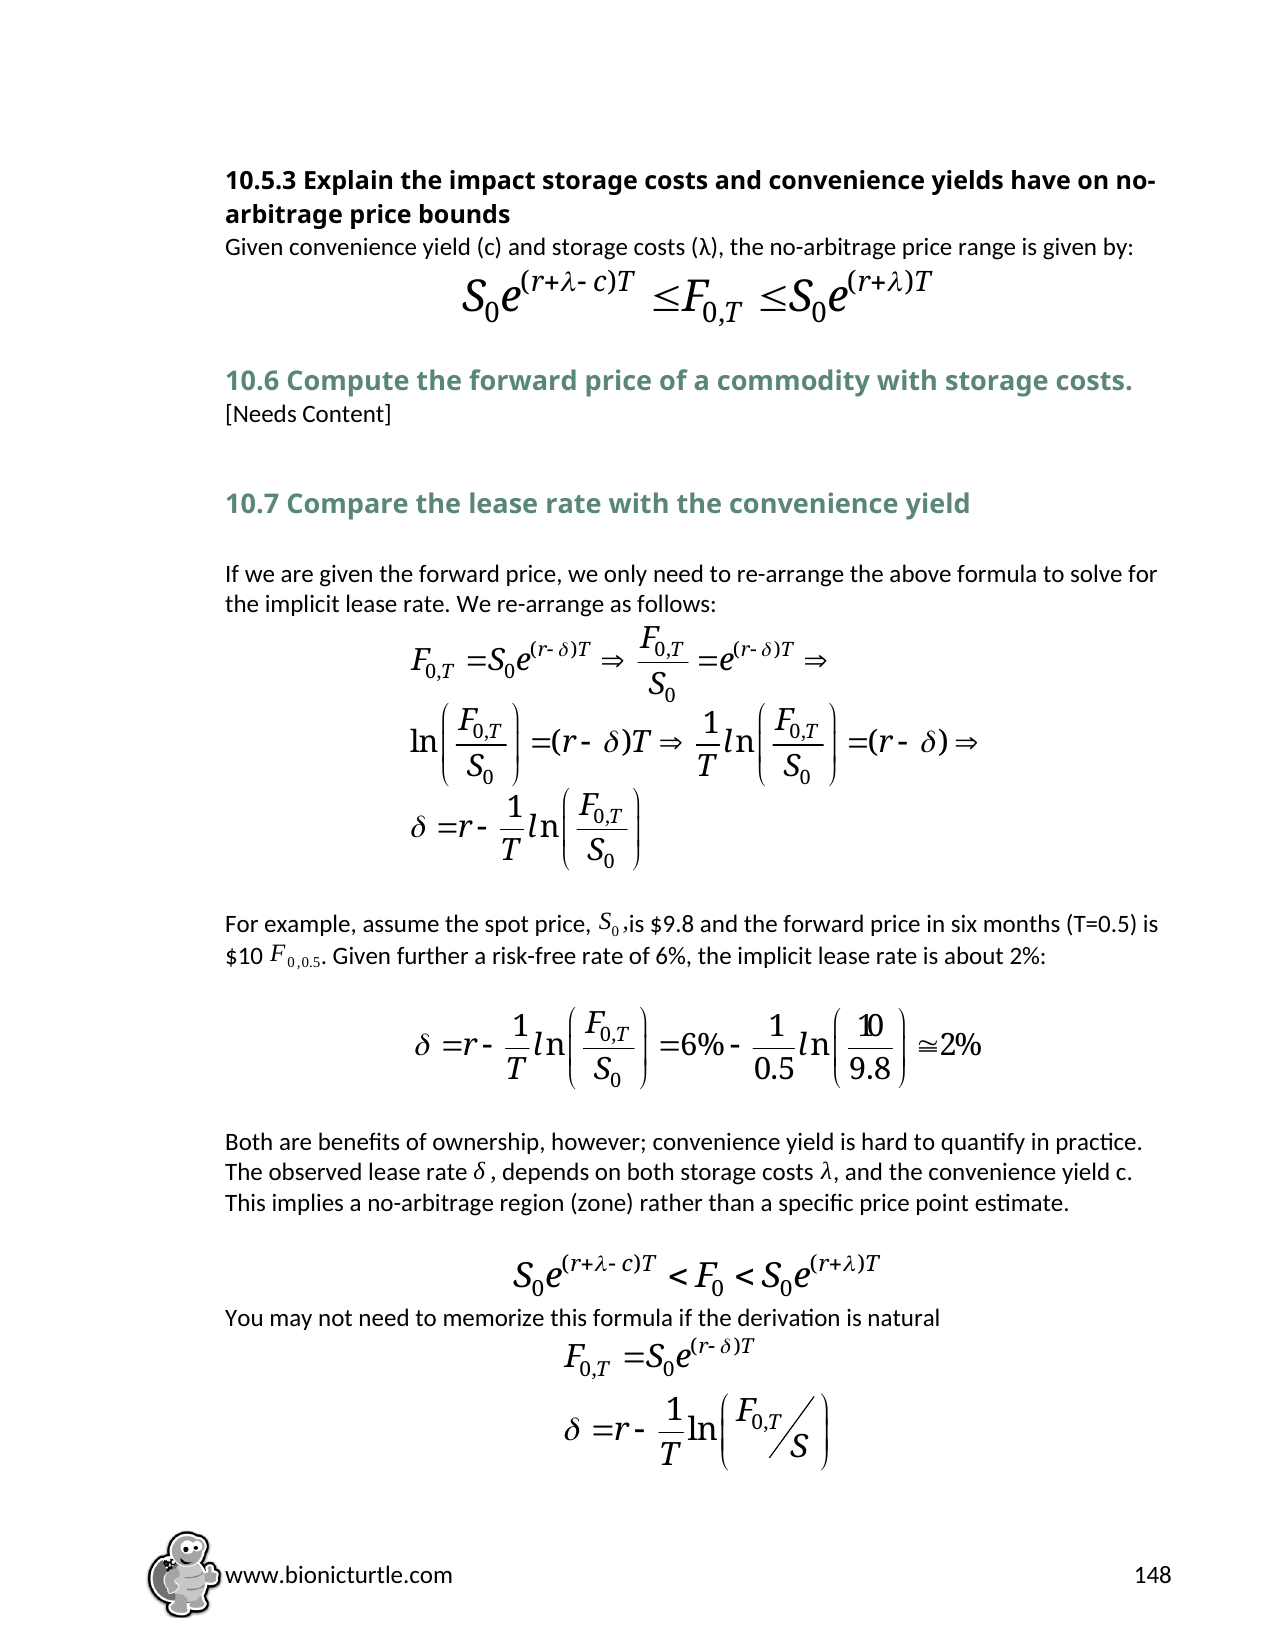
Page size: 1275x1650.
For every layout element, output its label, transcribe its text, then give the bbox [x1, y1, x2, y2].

text [Needs Content] [225, 398, 1172, 429]
text Given convenience yield (c) and storage costs (λ), the no-arbitrage price range is given by: [225, 231, 1172, 261]
text Both are benefits of ownership, however; convenience yield is hard to quantify in practice. The observed lease rate depends on both storage costs , and the convenience yield c. [225, 1126, 1172, 1187]
text You may not need to memorize this formula if the derivation is natural [225, 1302, 1172, 1332]
text If we are given the forward price, we only need to re-arrange the above formula to solve for the implicit lease rate. We re-arrange as follows: [225, 558, 1172, 619]
subtitle 10.6 Compute the forward price of a commodity with storage costs. [225, 361, 1172, 398]
text This implies a no-arbitrage region (zone) rather than a specific price point estimate. [225, 1187, 1172, 1248]
subtitle 10.5.3 Explain the impact storage costs and convenience yields have on no-arbitrage price bounds [225, 163, 1172, 231]
subtitle 10.7 Compare the lease rate with the convenience yield [225, 484, 1172, 558]
text For example, assume the spot price, is $9.8 and the forward price in six months (T=0.5) is $10 . Given further a risk-free rate of 6%, the implicit lease rate is about 2%: [225, 908, 1172, 1001]
